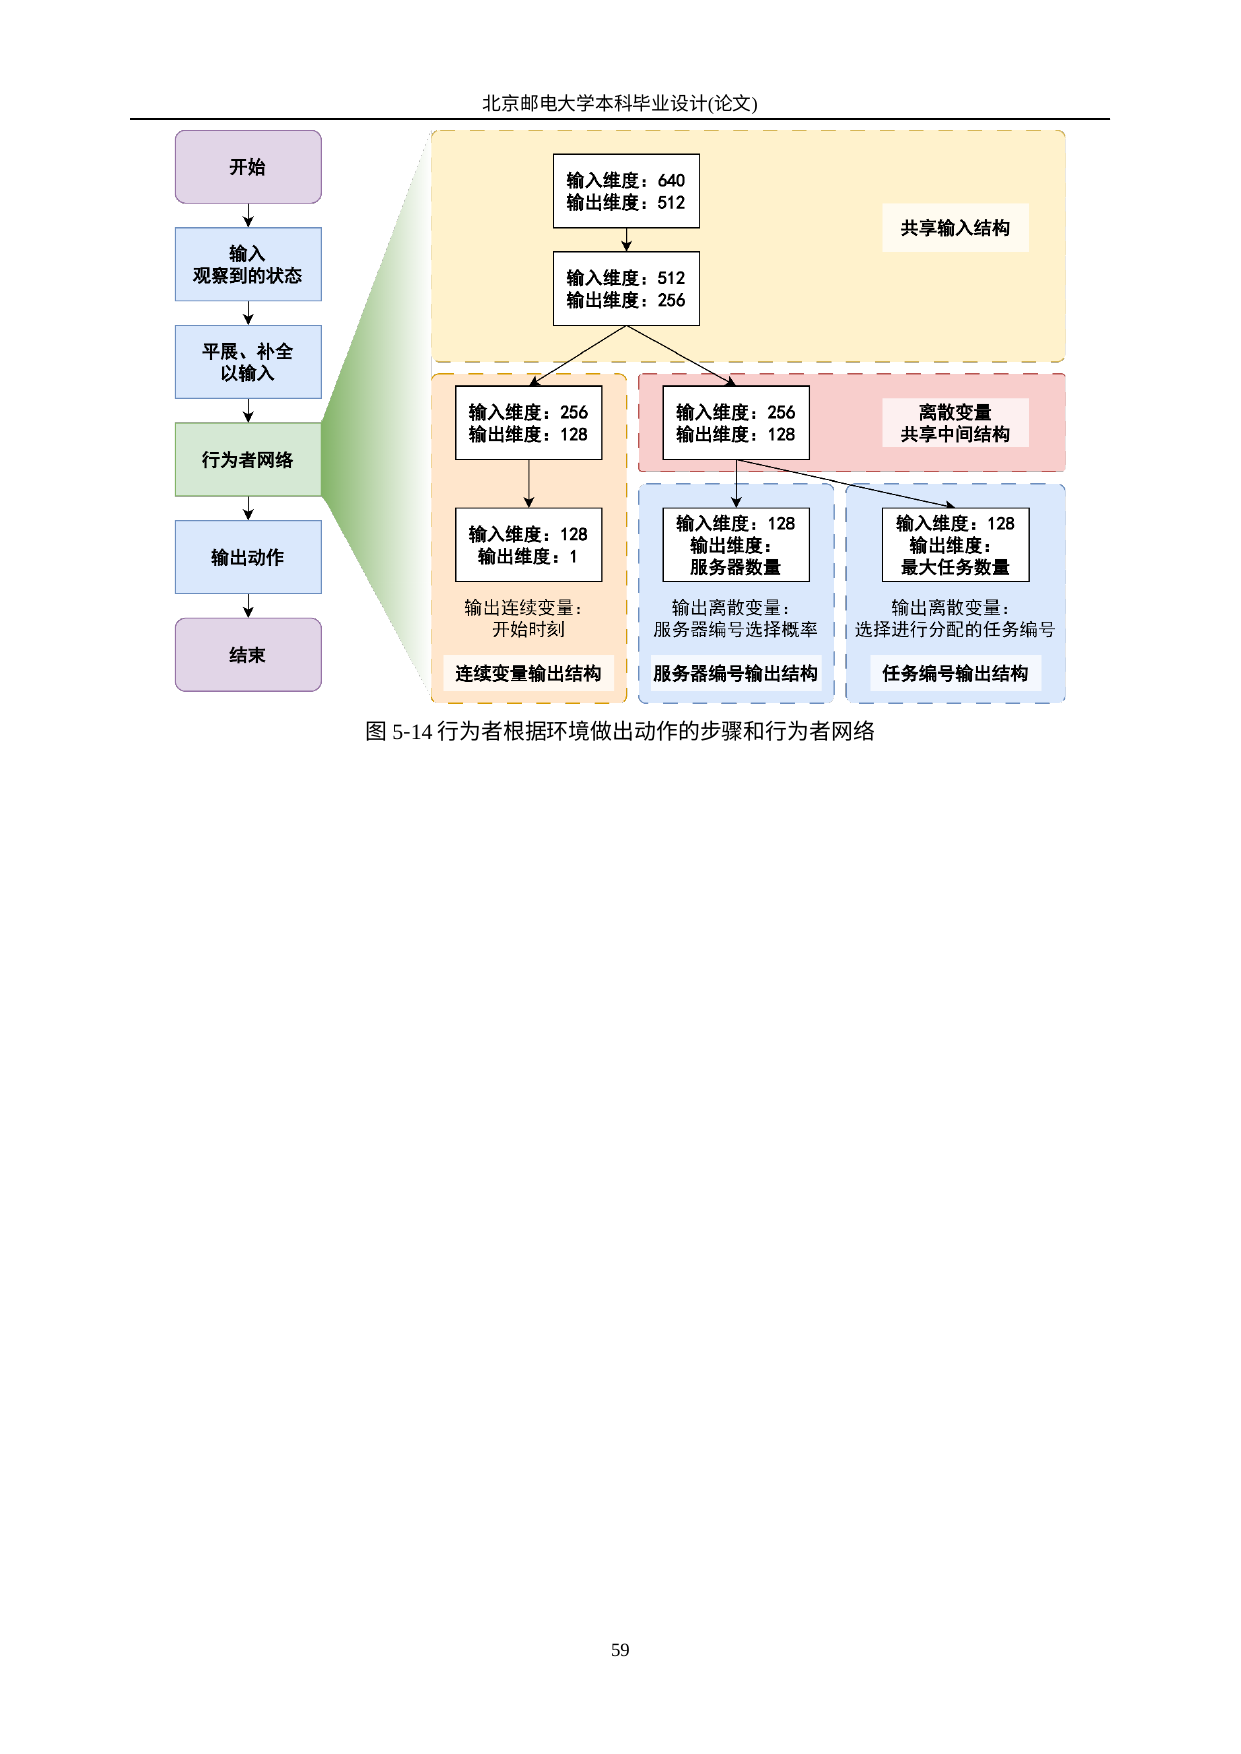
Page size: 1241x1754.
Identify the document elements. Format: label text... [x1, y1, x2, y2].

picture [174, 130, 1066, 705]
